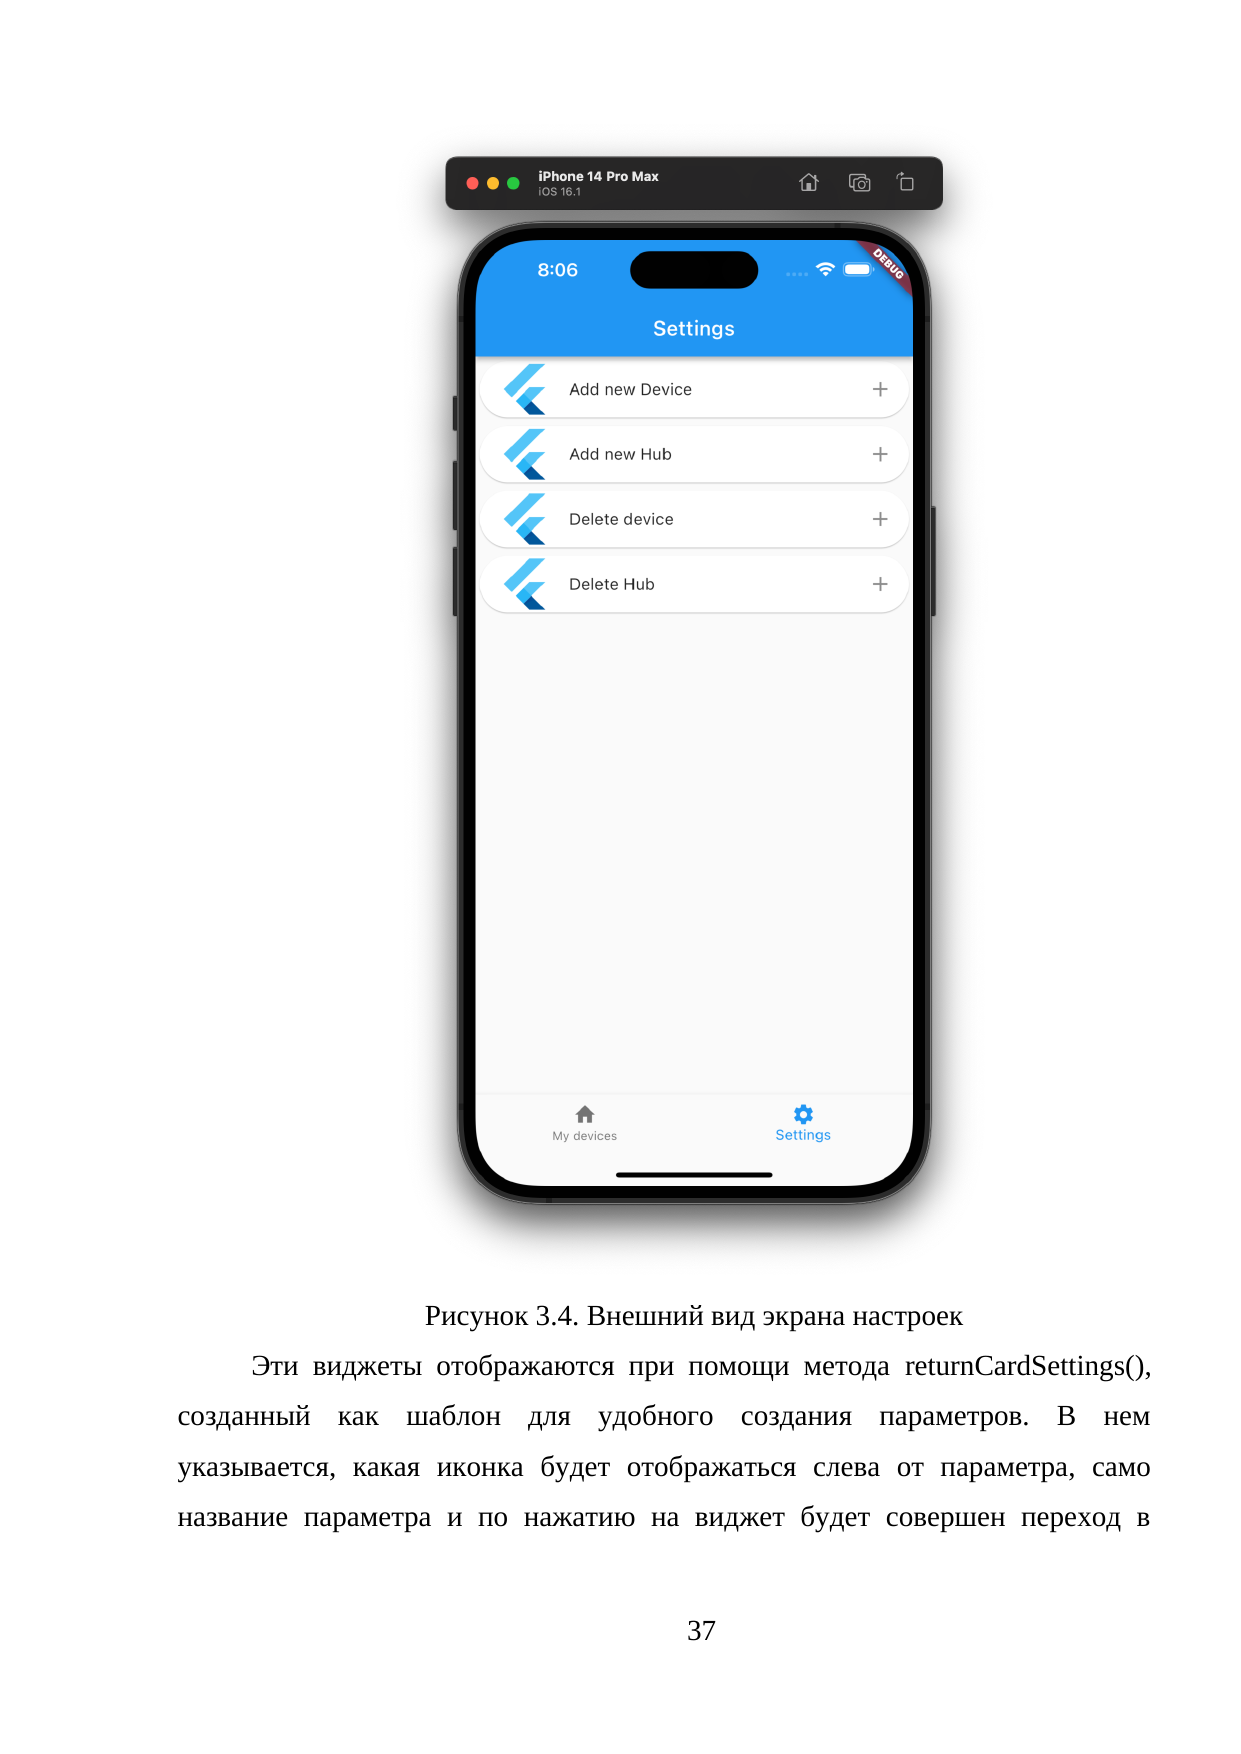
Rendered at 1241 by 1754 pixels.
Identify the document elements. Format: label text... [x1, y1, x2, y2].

picture [389, 118, 999, 1281]
text Рисунок 3.4. Внешний вид экрана настроек [177, 1298, 1152, 1331]
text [177, 1348, 1152, 1533]
